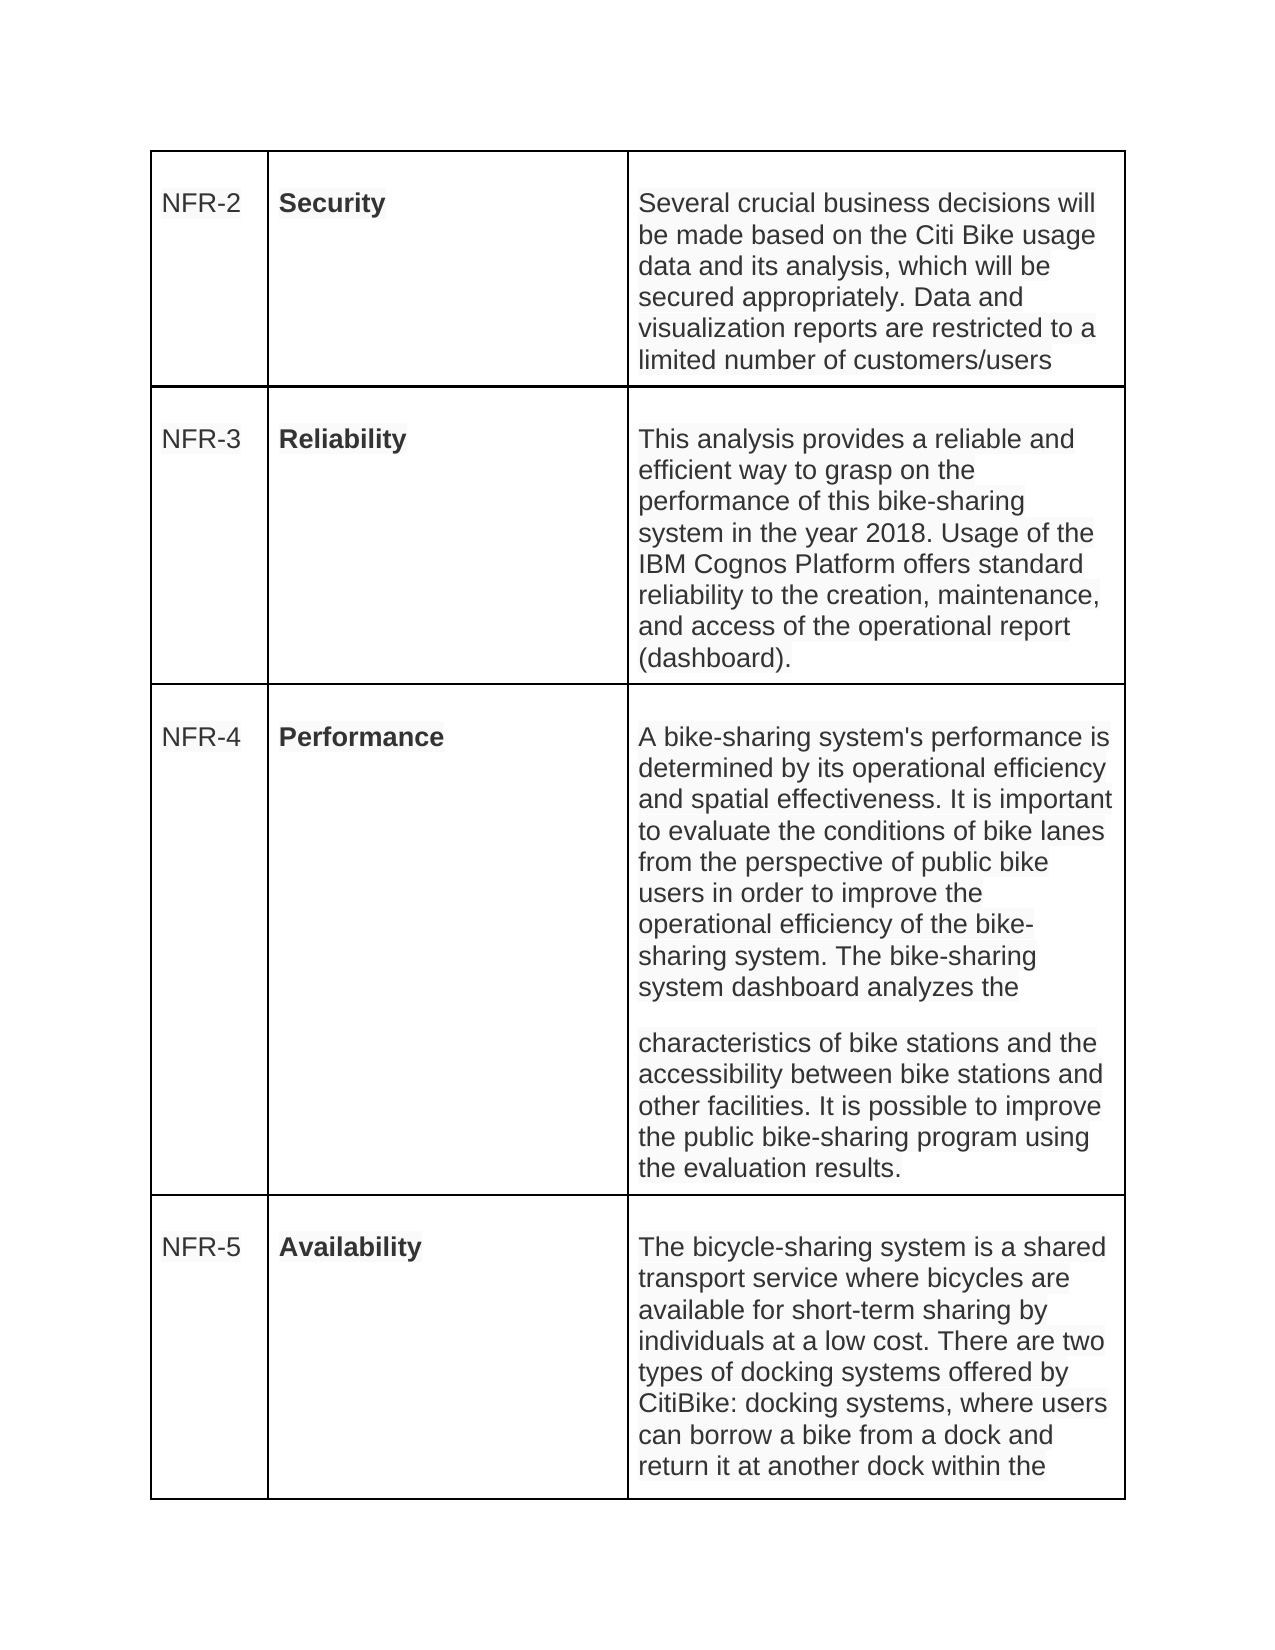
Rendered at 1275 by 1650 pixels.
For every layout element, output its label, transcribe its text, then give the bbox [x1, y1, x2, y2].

table_cell Availability [269, 1196, 627, 1498]
table_cell NFR-5 [152, 1196, 267, 1498]
table_cell Performance [269, 685, 627, 1194]
table_cell A bike-sharing system's performance is determined by its operational efficiency and spatial effectiveness. It is important to evaluate the conditions of bike lanes from the perspective of public bike users in order to improve the operational efficiency of the bike-sharing system. The bike-sharing system dashboard analyzes the characteristics of bike stations and the accessibility between bike stations and other facilities. It is possible to improve the public bike-sharing program using the evaluation results. [629, 685, 1124, 1194]
table_cell NFR-4 [152, 685, 267, 1194]
table_cell Reliability [269, 388, 627, 683]
table_cell Several crucial business decisions will be made based on the Citi Bike usage data and its analysis, which will be secured appropriately. Data and visualization reports are restricted to a limited number of customers/users [629, 152, 1124, 385]
table_cell NFR-2 [152, 152, 267, 385]
table_cell This analysis provides a reliable and efficient way to grasp on the performance of this bike-sharing system in the year 2018. Usage of the IBM Cognos Platform offers standard reliability to the creation, maintenance, and access of the operational report (dashboard). [629, 388, 1124, 683]
table_cell NFR-3 [152, 388, 267, 683]
table_cell Security [269, 152, 627, 385]
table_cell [629, 1196, 1124, 1498]
